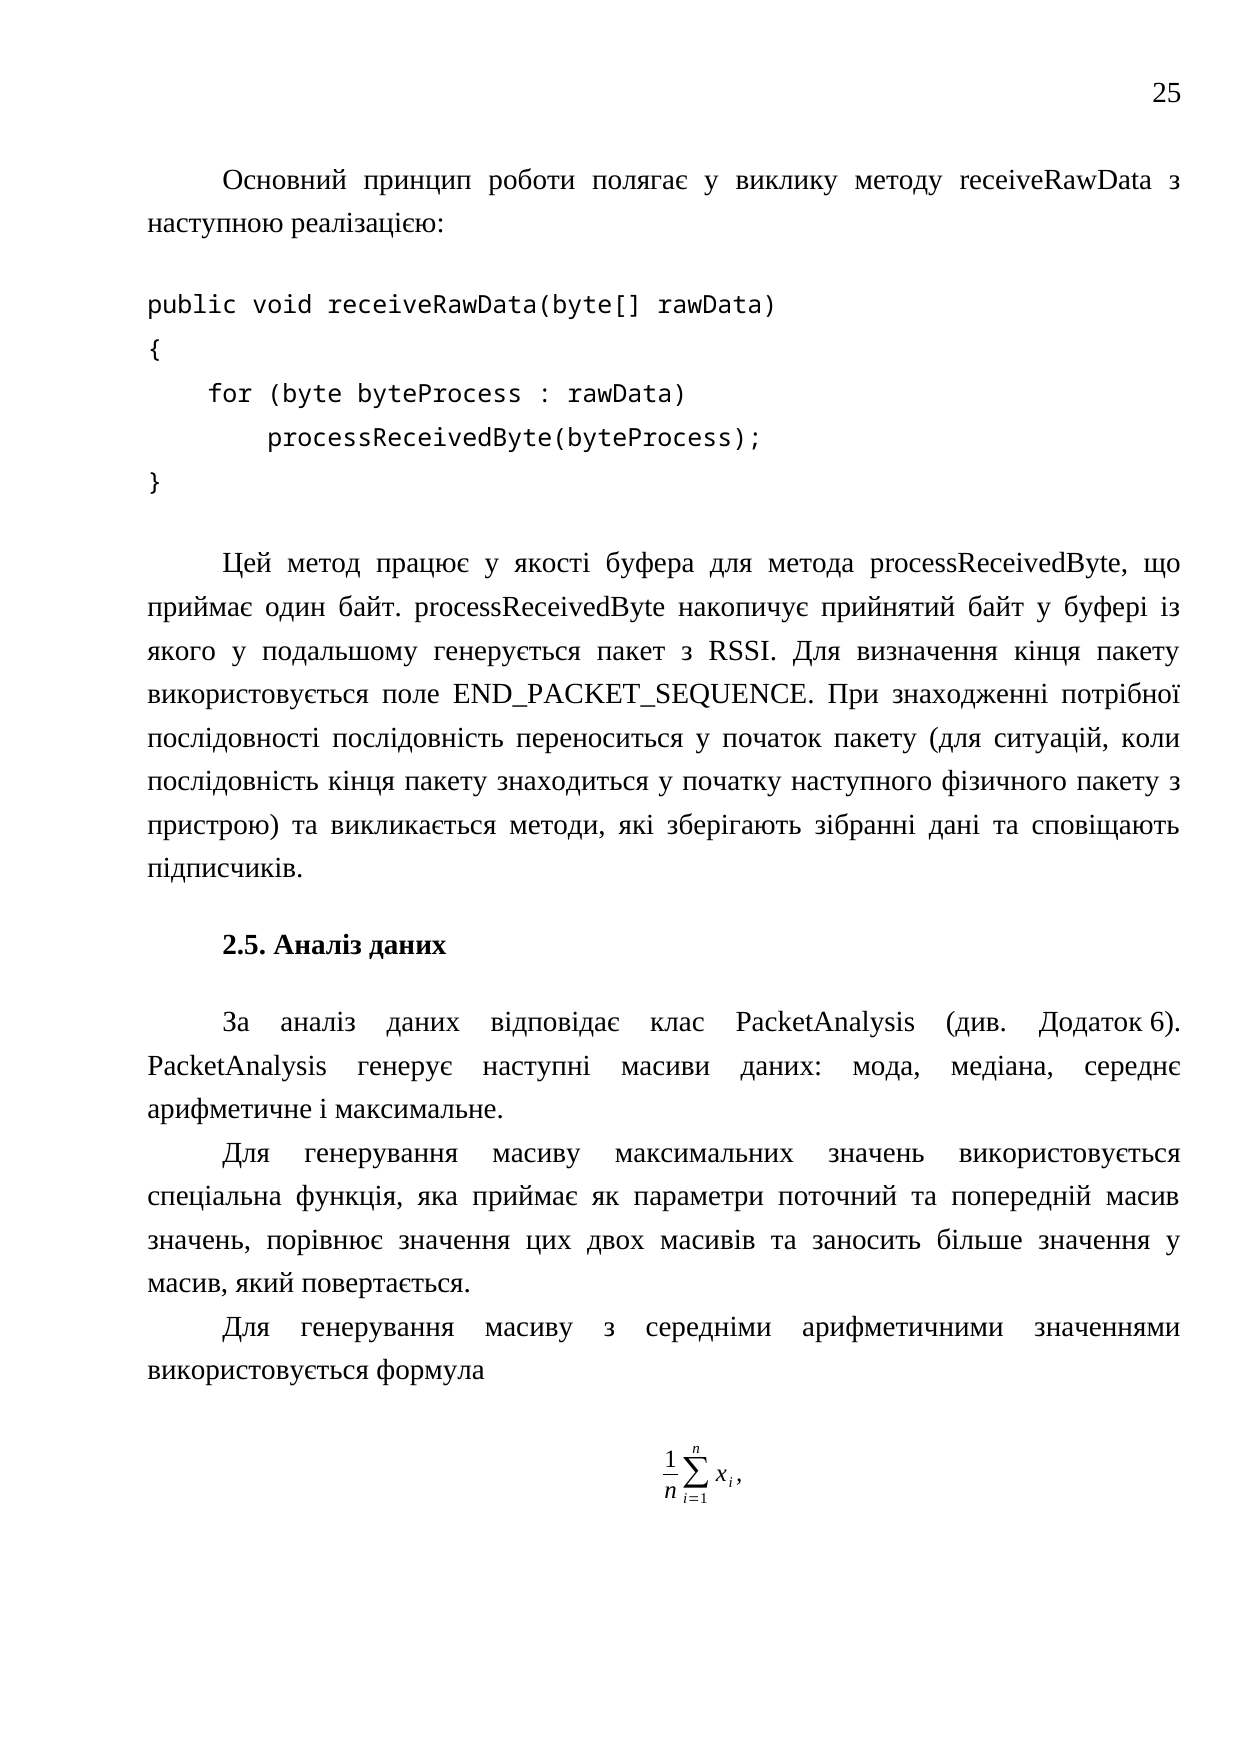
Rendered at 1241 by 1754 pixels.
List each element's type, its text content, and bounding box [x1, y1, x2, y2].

text processReceivedByte(byteProcess); [147, 419, 1181, 453]
text Для генерування масиву максимальних значень використовується спеціальна функція, яка приймає як параметри поточний та попередній масив значень, порівнює значення цих двох масивів та заносить більше значення у масив, який повертається. [147, 1135, 1181, 1299]
text public void receiveRawData(byte[] rawData) [147, 287, 1181, 321]
text Аналіз даних [222, 927, 1181, 961]
text for (byte byteProcess : rawData) [147, 375, 1181, 409]
text { [147, 331, 1181, 365]
text Для генерування масиву з середніми арифметичними значеннями використовується формула [147, 1309, 1181, 1386]
text Цей метод працює у якості буфера для метода processReceivedByte, що приймає один байт. processReceivedByte накопичує прийнятий байт у буфері із якого у подальшому генерується пакет з RSSI. Для визначення кінця пакету використовується поле END_PACKET_SEQUENCE. При знаходженні потрібної послідовності послідовність переноситься у початок пакету (для ситуацій, коли послідовність кінця пакету знаходиться у початку наступного фізичного пакету з пристрою) та викликається методи, які зберігають зібранні дані та сповіщають підписчиків. [147, 546, 1181, 884]
text Основний принцип роботи полягає у виклику методу receiveRawData з наступною реалізацією: [147, 162, 1181, 239]
text За аналіз даних відповідає клас PacketAnalysis (див. додаток 6). PacketAnalysis генерує наступні масиви даних: мода, медіана, середнє арифметичне і максимальне. [147, 1004, 1181, 1125]
text } [147, 464, 1181, 498]
